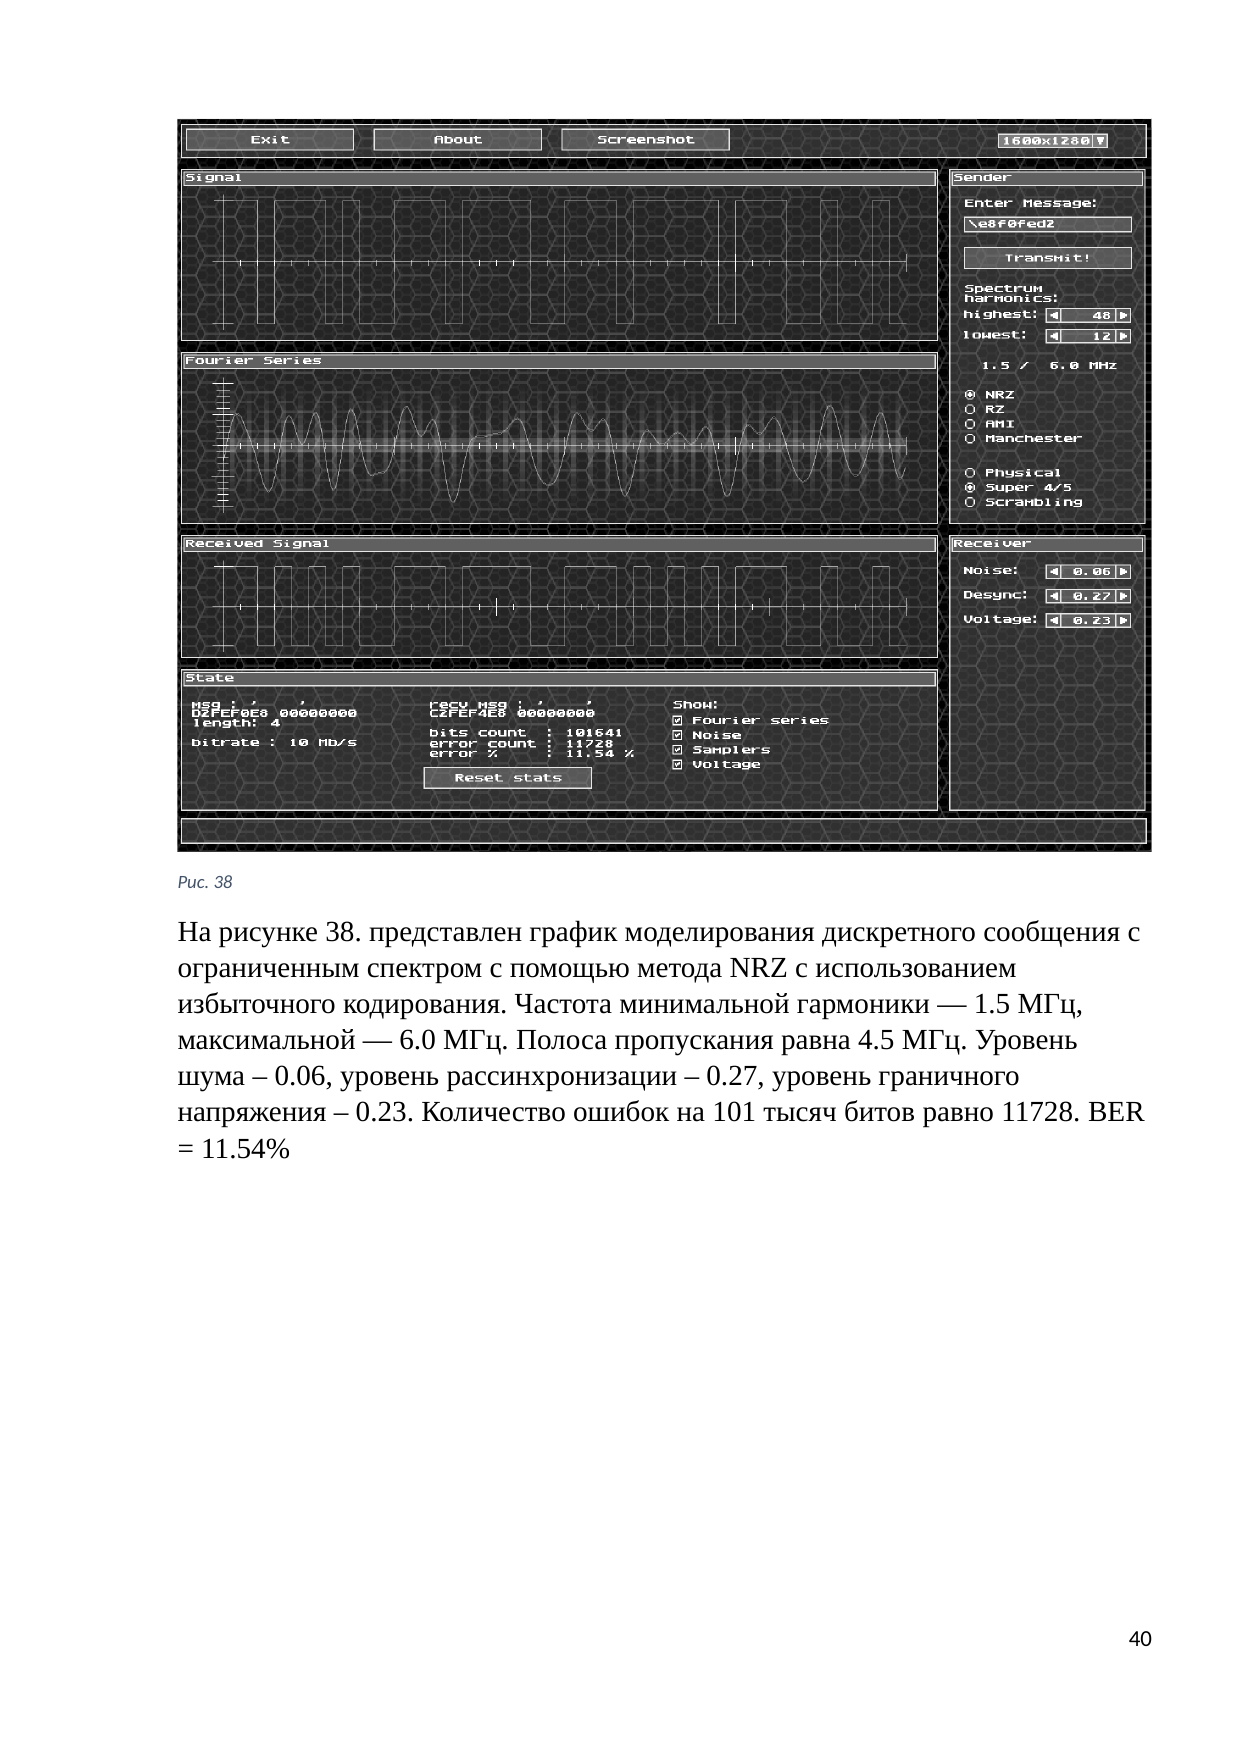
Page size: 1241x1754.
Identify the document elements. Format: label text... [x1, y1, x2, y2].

text На рисунке 38. представлен график моделирования дискретного сообщения с ограниченным спектром с помощью метода NRZ с использованием избыточного кодирования. Частота минимальной гармоники — 1.5 МГц, максимальной — 6.0 МГц. Полоса пропускания равна 4.5 МГц. Уровень шума – 0.06, уровень рассинхронизации – 0.27, уровень граничного напряжения – 0.23. Количество ошибок на 101 тысяч битов равно 11728. BER = 11.54% [177, 914, 1152, 1164]
picture [177, 118, 1152, 852]
